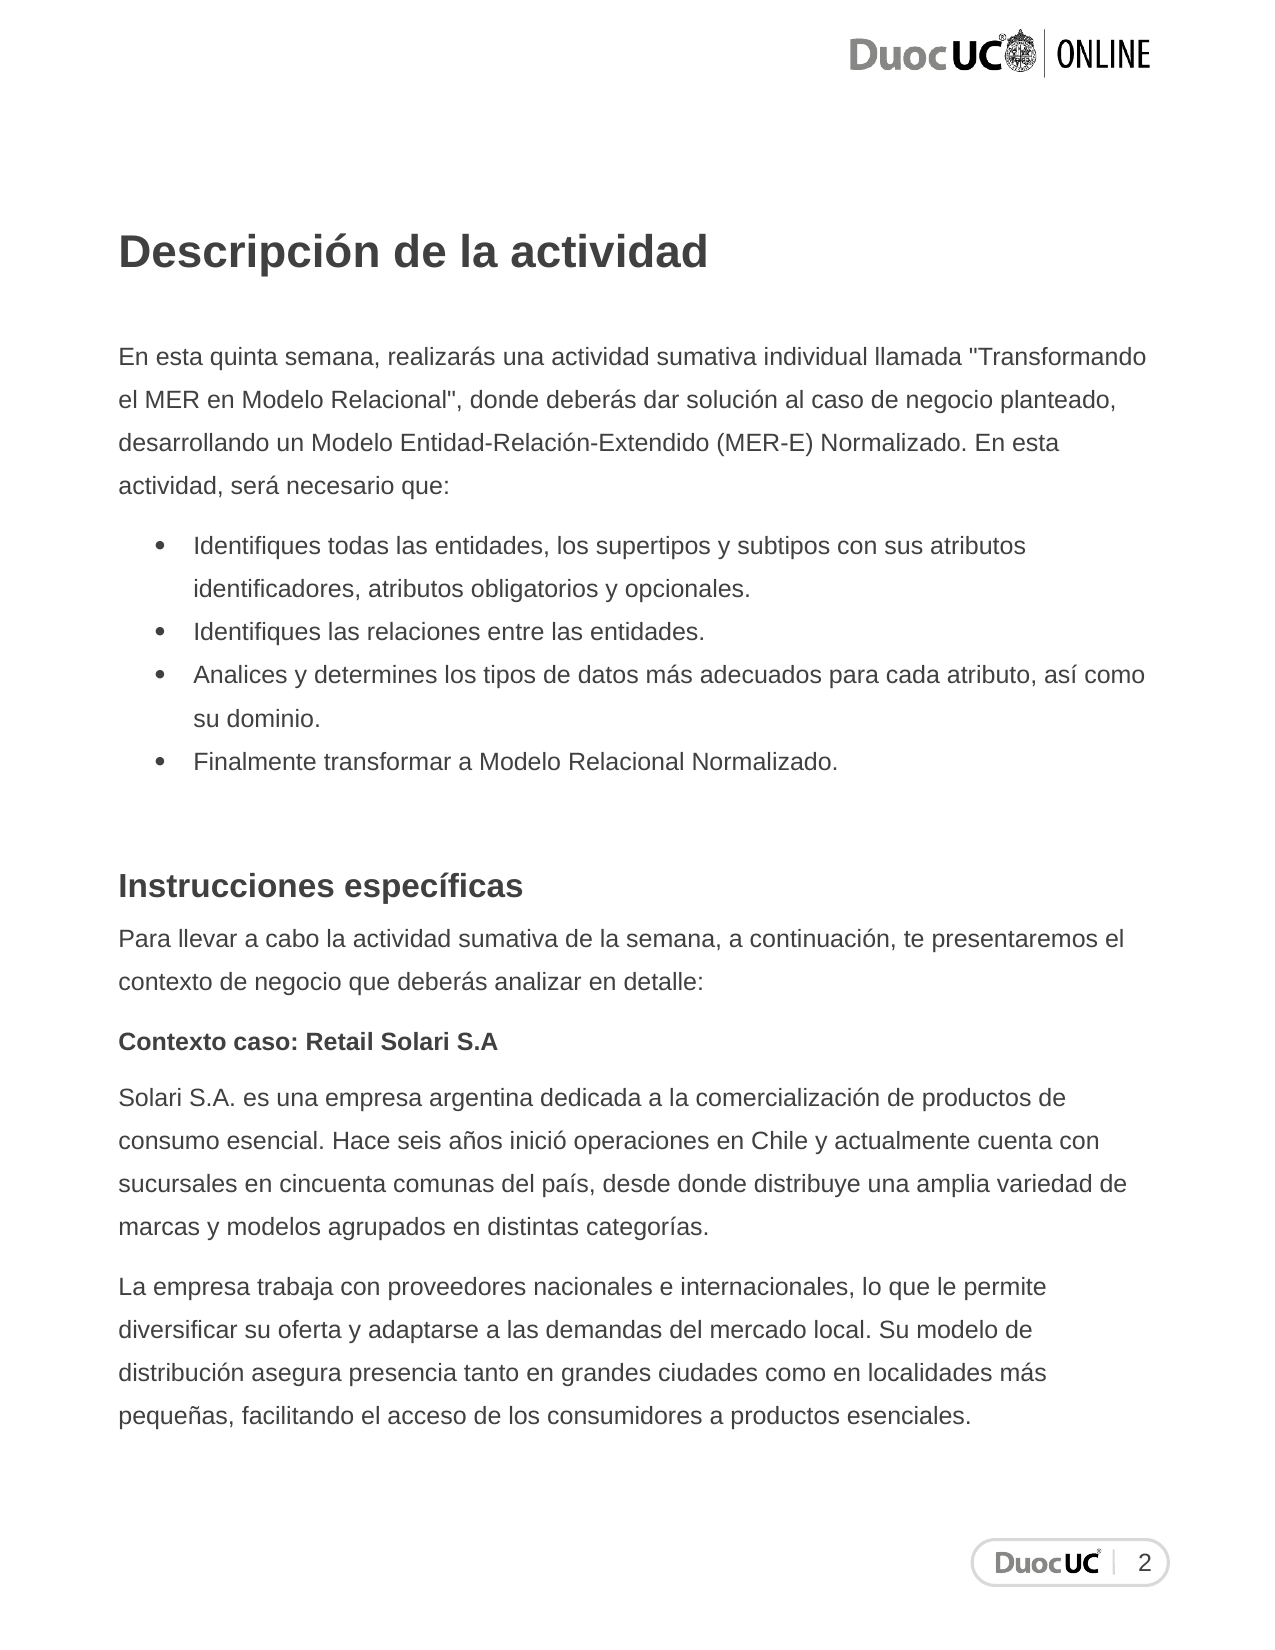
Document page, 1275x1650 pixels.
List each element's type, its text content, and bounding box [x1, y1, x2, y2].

subtitle Instrucciones específicas [118, 866, 1152, 905]
text En esta quinta semana, realizarás una actividad sumativa individual llamada "Transformando el MER en Modelo Relacional", donde deberás dar solución al caso de negocio planteado, desarrollando un Modelo Entidad-Relación-Extendido (MER-E) Normalizado. En esta actividad, será necesario que: [118, 342, 1152, 500]
text Solari S.A. es una empresa argentina dedicada a la comercialización de productos de consumo esencial. Hace seis años inició operaciones en Chile y actualmente cuenta con sucursales en cincuenta comunas del país, desde donde distribuye una amplia variedad de marcas y modelos agrupados en distintas categorías. [118, 1082, 1152, 1241]
picture [830, 3, 1170, 96]
text Para llevar a cabo la actividad sumativa de la semana, a continuación, te presentaremos el contexto de negocio que deberás analizar en detalle: [118, 924, 1152, 996]
list Analices y determines los tipos de datos más adecuados para cada atributo, así como su dominio. [156, 660, 1152, 732]
list Identifiques las relaciones entre las entidades. [156, 617, 1152, 646]
list Identifiques todas las entidades, los supertipos y subtipos con sus atributos identificadores, atributos obligatorios y opcionales. [156, 531, 1152, 603]
text La empresa trabaja con proveedores nacionales e internacionales, lo que le permite diversificar su oferta y adaptarse a las demandas del mercado local. Su modelo de distribución asegura presencia tanto en grandes ciudades como en localidades más pequeñas, facilitando el acceso de los consumidores a productos esenciales. [118, 1272, 1152, 1430]
list Finalmente transformar a Modelo Relacional Normalizado. [156, 747, 1152, 776]
subtitle Descripción de la actividad [118, 225, 1152, 278]
picture [982, 1542, 1115, 1583]
subtitle Contexto caso: Retail Solari S.A [118, 1027, 1152, 1056]
